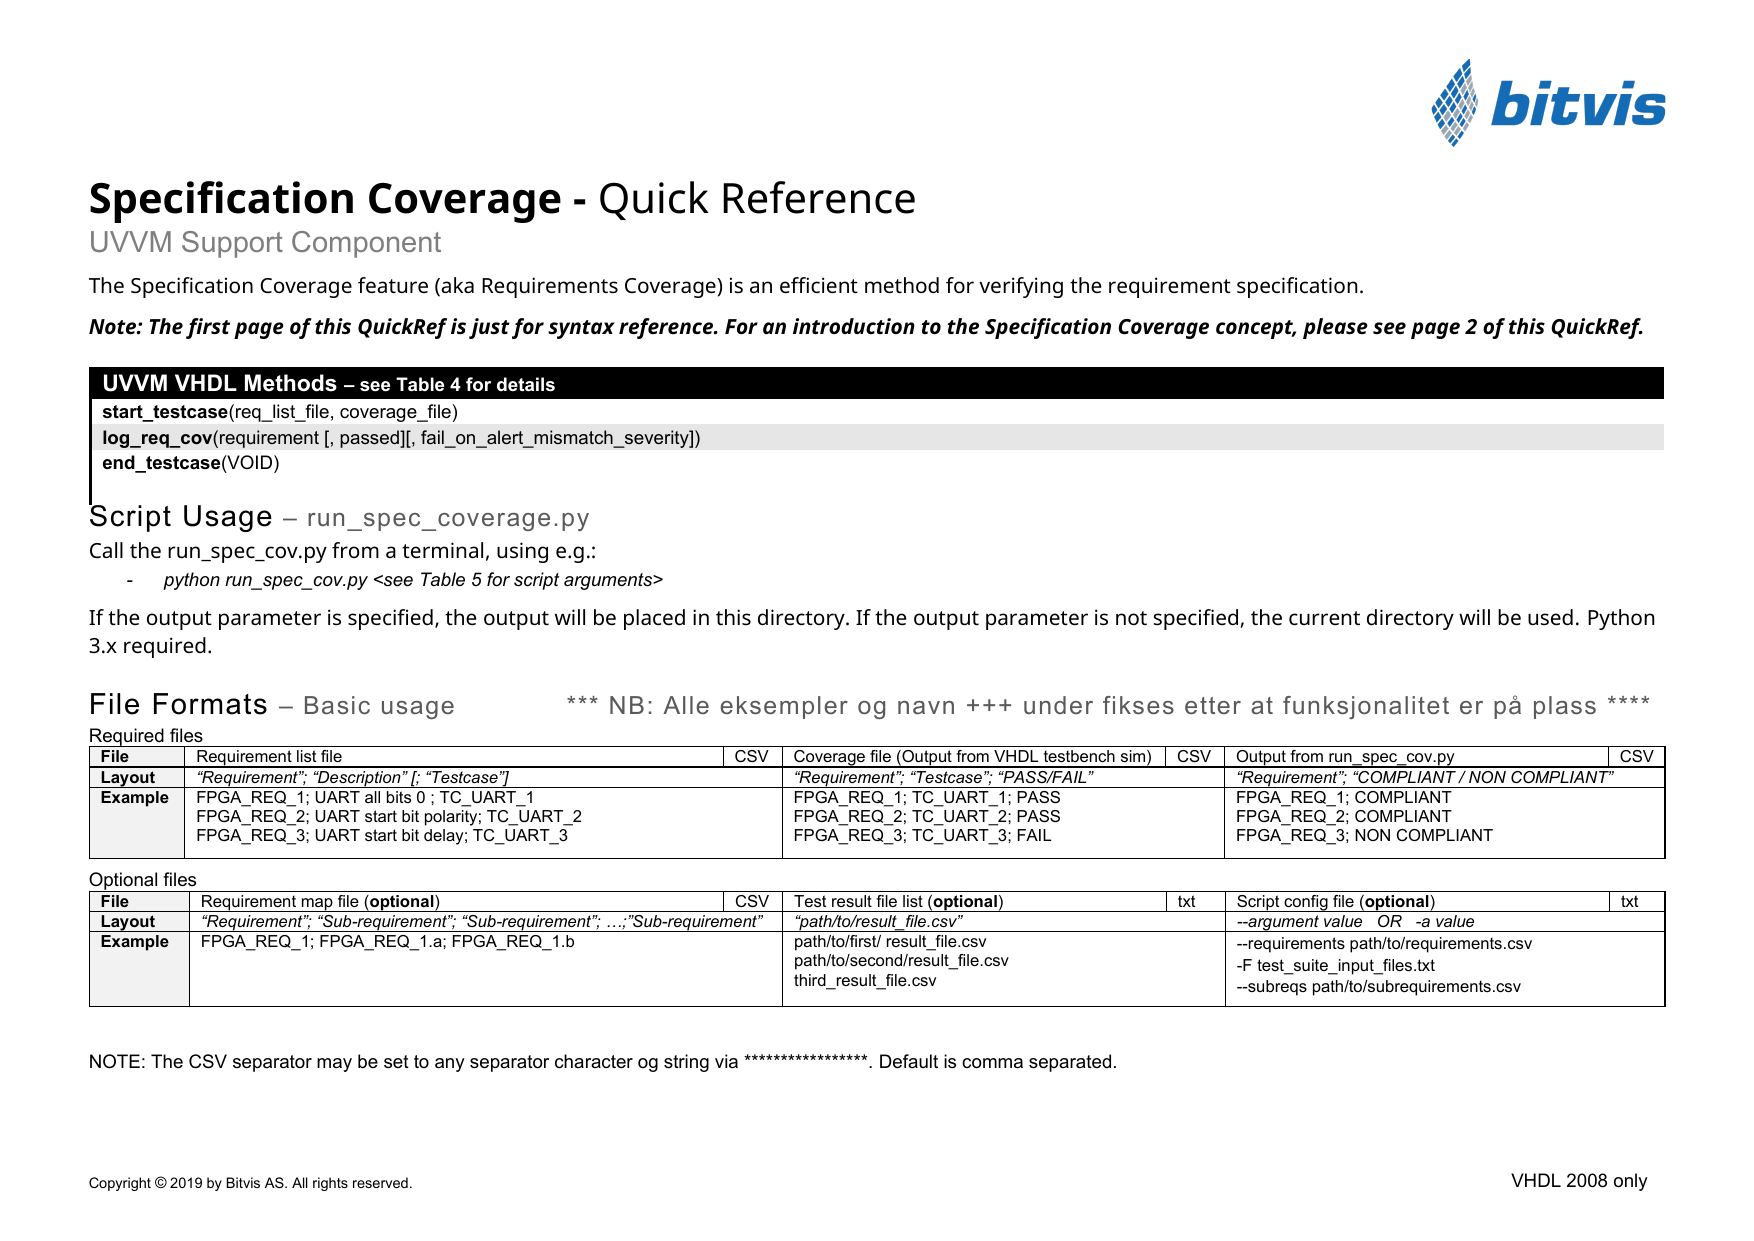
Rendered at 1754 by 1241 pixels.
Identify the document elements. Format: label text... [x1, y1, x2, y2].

subtitle File Formats – Basic usage *** NB: Alle eksempler og navn +++ under fikses etter at funksjonalitet er på plass **** [88, 687, 1665, 720]
table_cell FPGA_REQ_1; FPGA_REQ_1.a; FPGA_REQ_1.b [190, 932, 782, 1006]
table_cell “Requirement”; “COMPLIANT / NON COMPLIANT” [1225, 768, 1664, 787]
table_cell FPGA_REQ_1; COMPLIANT FPGA_REQ_2; COMPLIANT FPGA_REQ_3; NON COMPLIANT [1225, 788, 1664, 858]
table_cell “Requirement”; “Testcase”; “PASS/FAIL” [783, 768, 1224, 787]
text Note: The first page of this QuickRef is just for syntax reference. For an introduction to the Specification Coverage concept, please see page 2 of this QuickRef. [88, 312, 1665, 341]
table_header CSV [724, 747, 782, 766]
table_cell “Requirement”; “Description” [; “Testcase”] [185, 768, 782, 787]
table_cell “path/to/result_file.csv” [783, 912, 1225, 931]
table_header Requirement list file [185, 747, 723, 766]
table_header CSV [1166, 747, 1224, 766]
table_cell Example [90, 932, 189, 1006]
table_header txt [1167, 892, 1225, 911]
text NOTE: The CSV separator may be set to any separator character og string via *****************. Default is comma separated. [88, 1050, 1665, 1072]
table_cell Layout [90, 912, 189, 931]
text If the output parameter is specified, the output will be placed in this directory. If the output parameter is not specified, the current directory will be used. Python 3.x required. [88, 603, 1665, 660]
table_cell “Requirement”; “Sub-requirement”; “Sub-requirement”; …;”Sub-requirement” [190, 912, 782, 931]
table_cell --requirements path/to/requirements.csv -F test_suite_input_files.txt --subreqs path/to/subrequirements.csv [1226, 932, 1664, 1006]
text Required files [88, 724, 1665, 746]
text The Specification Coverage feature (aka Requirements Coverage) is an efficient method for verifying the requirement specification. [88, 271, 1665, 300]
table_header Requirement map file (optional) [190, 892, 723, 911]
text Specification Coverage - Quick Reference UVVM Support Component [88, 168, 1665, 259]
table_header CSV [724, 892, 782, 911]
table_header CSV [1609, 747, 1664, 766]
table_cell Example [90, 788, 184, 858]
table_cell Layout [90, 768, 184, 787]
table_cell --argument value OR -a value [1226, 912, 1664, 931]
table_header Test result file list (optional) [783, 892, 1166, 911]
picture [1431, 59, 1666, 147]
table_cell FPGA_REQ_1; TC_UART_1; PASS FPGA_REQ_2; TC_UART_2; PASS FPGA_REQ_3; TC_UART_3; FAIL [783, 788, 1224, 858]
table_header Output from run_spec_cov.py [1225, 747, 1608, 766]
table_cell FPGA_REQ_1; UART all bits 0 ; TC_UART_1 FPGA_REQ_2; UART start bit polarity; TC_UART_2 FPGA_REQ_3; UART start bit delay; TC_UART_3 [185, 788, 782, 858]
subtitle Script Usage – run_spec_coverage.py [88, 506, 1665, 532]
text Optional files [88, 869, 1665, 891]
table_header File [90, 747, 184, 766]
table_header Coverage file (Output from VHDL testbench sim) [783, 747, 1165, 766]
table_header Script config file (optional) [1226, 892, 1609, 911]
table_cell path/to/first/ result_file.csv path/to/second/result_file.csv third_result_file.csv [783, 932, 1225, 1006]
table_header txt [1610, 892, 1664, 911]
table_header File [90, 892, 189, 911]
subtitle Call the run_spec_cov.py from a terminal, using e.g.: [88, 536, 1665, 565]
